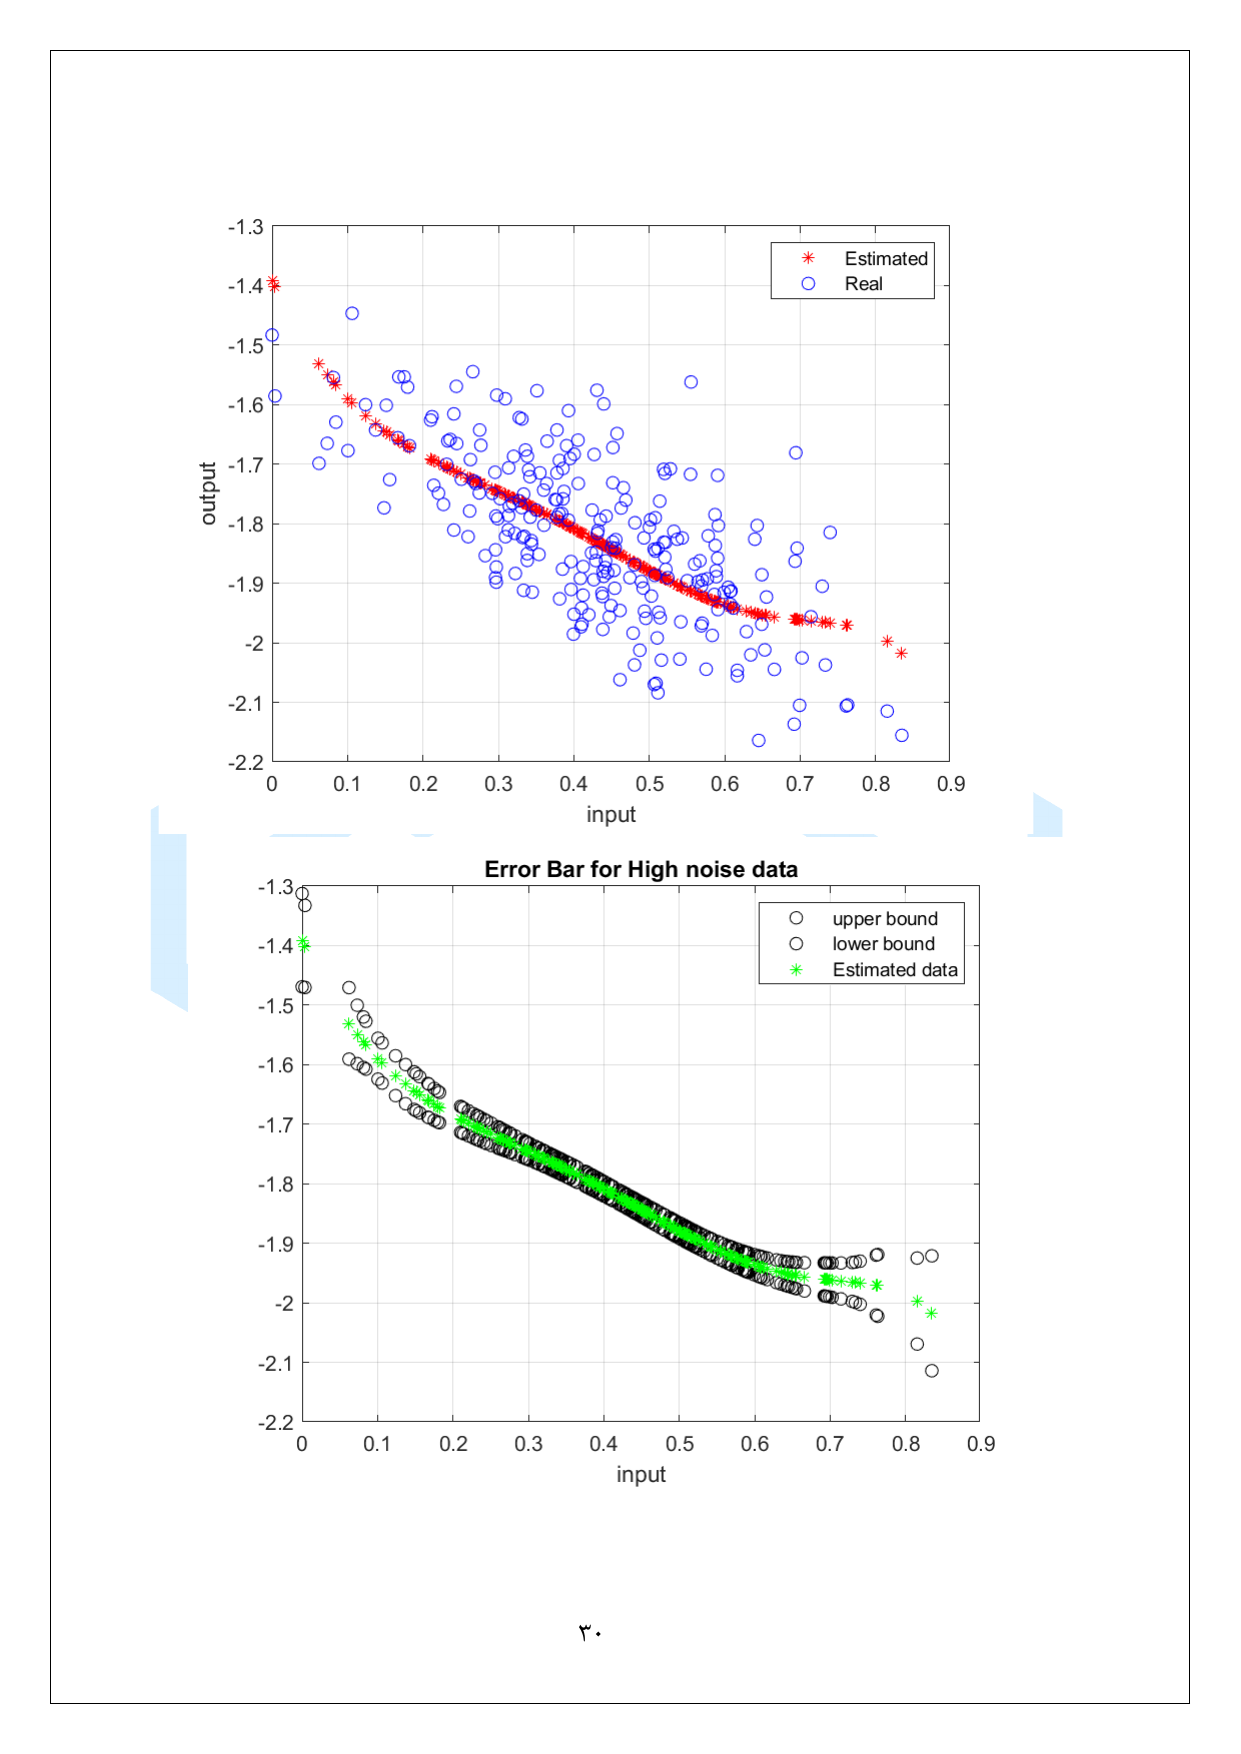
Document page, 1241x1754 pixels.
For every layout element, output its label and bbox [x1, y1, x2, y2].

picture [158, 177, 1034, 834]
picture [188, 837, 1063, 1494]
